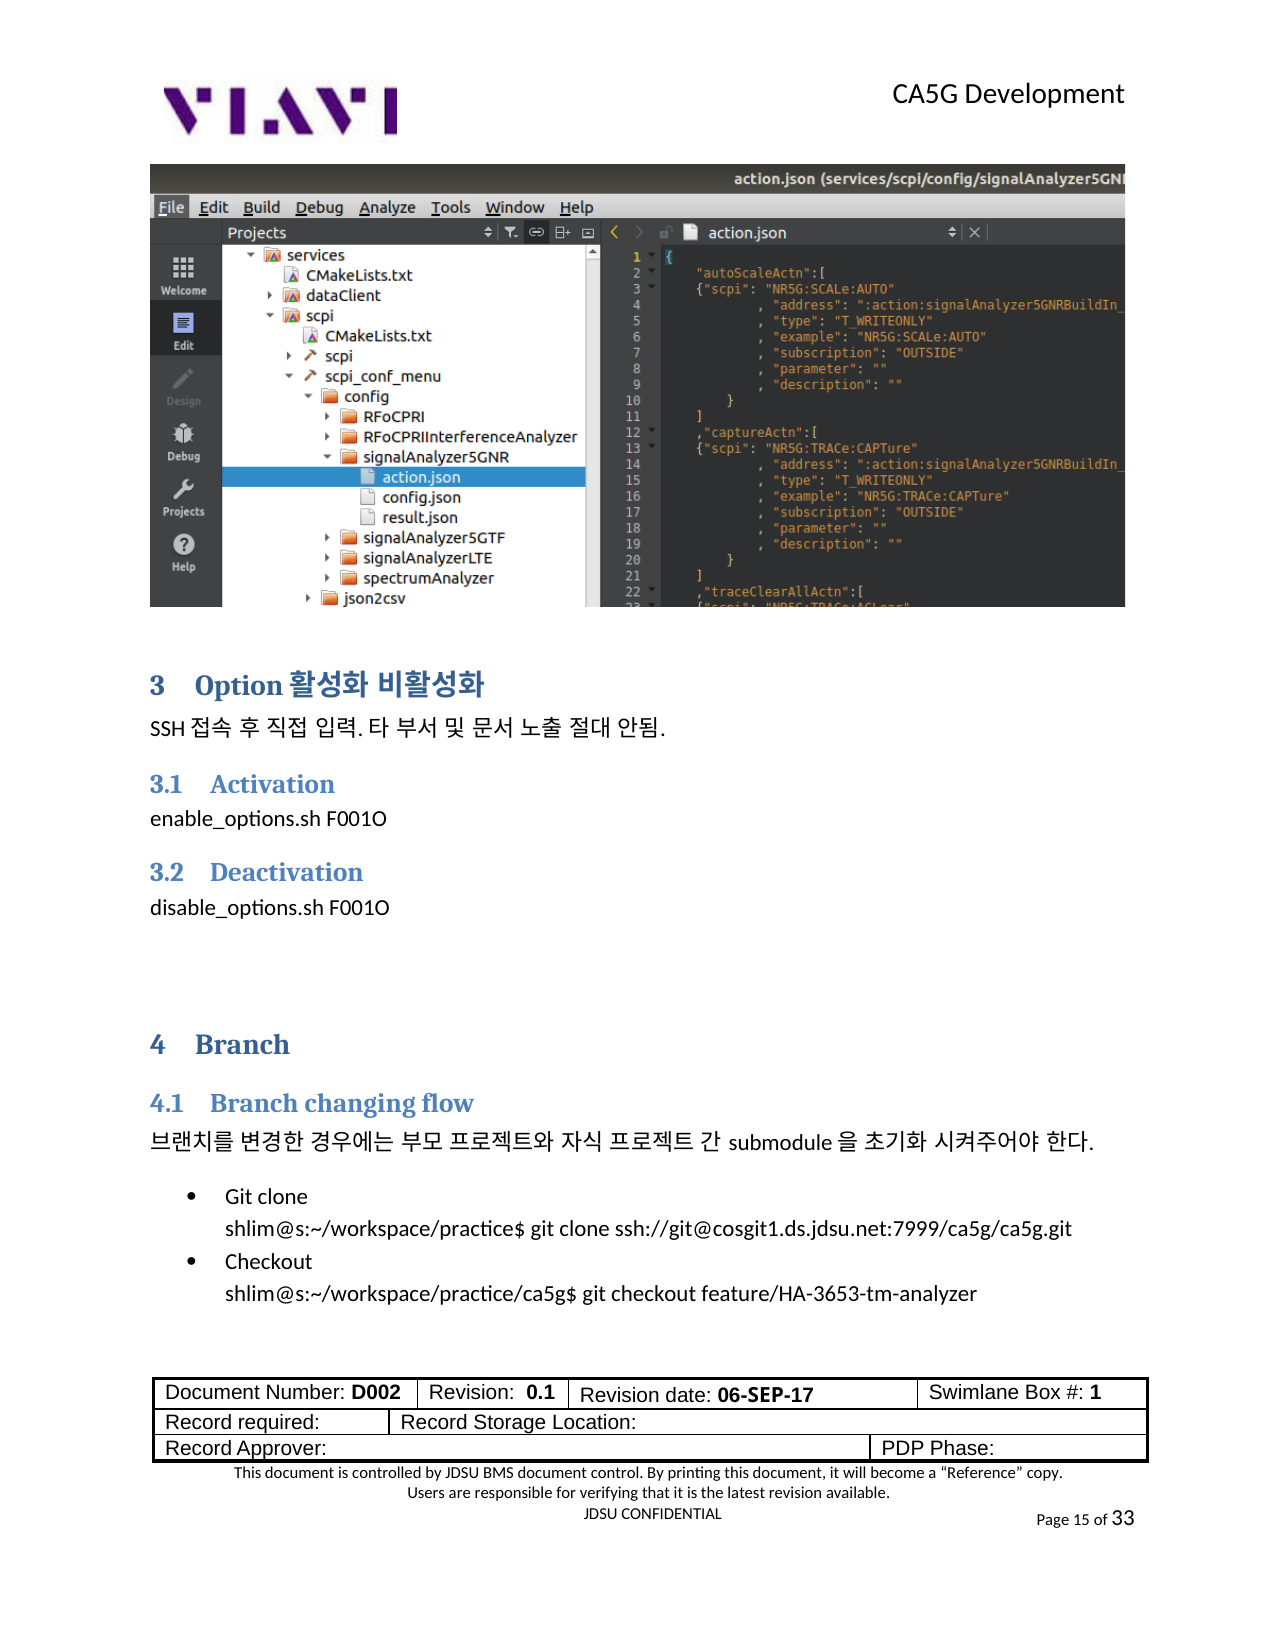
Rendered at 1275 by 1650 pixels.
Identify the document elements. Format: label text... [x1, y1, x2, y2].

text 브랜치를 변경한 경우에는 부모 프로젝트와 자식 프로젝트 간 submodule을 초기화 시켜주어야 한다. [150, 1123, 1125, 1157]
list Checkout shlim@s:~/workspace/practice/ca5g$ git checkout feature/HA-3653-tm-analyzer [187, 1247, 1125, 1307]
text SSH 접속 후 직접 입력. 타 부서 및 문서 노출 절대 안됨. [150, 710, 1125, 743]
subtitle Branch changing flow [150, 1088, 1125, 1119]
picture [162, 68, 397, 146]
text disable_options.sh F001O [150, 893, 1125, 921]
subtitle Option활성화 비활성화 [150, 661, 1125, 703]
subtitle Activation [150, 769, 1125, 800]
list Git clone shlim@s:~/workspace/practice$ git clone ssh://git@cosgit1.ds.jdsu.net:7999/ca5g/ca5g.git [187, 1182, 1125, 1243]
text enable_options.sh F001O [150, 804, 1125, 832]
picture [150, 164, 1125, 607]
subtitle Branch [150, 1028, 1125, 1062]
subtitle Deactivation [150, 857, 1125, 888]
